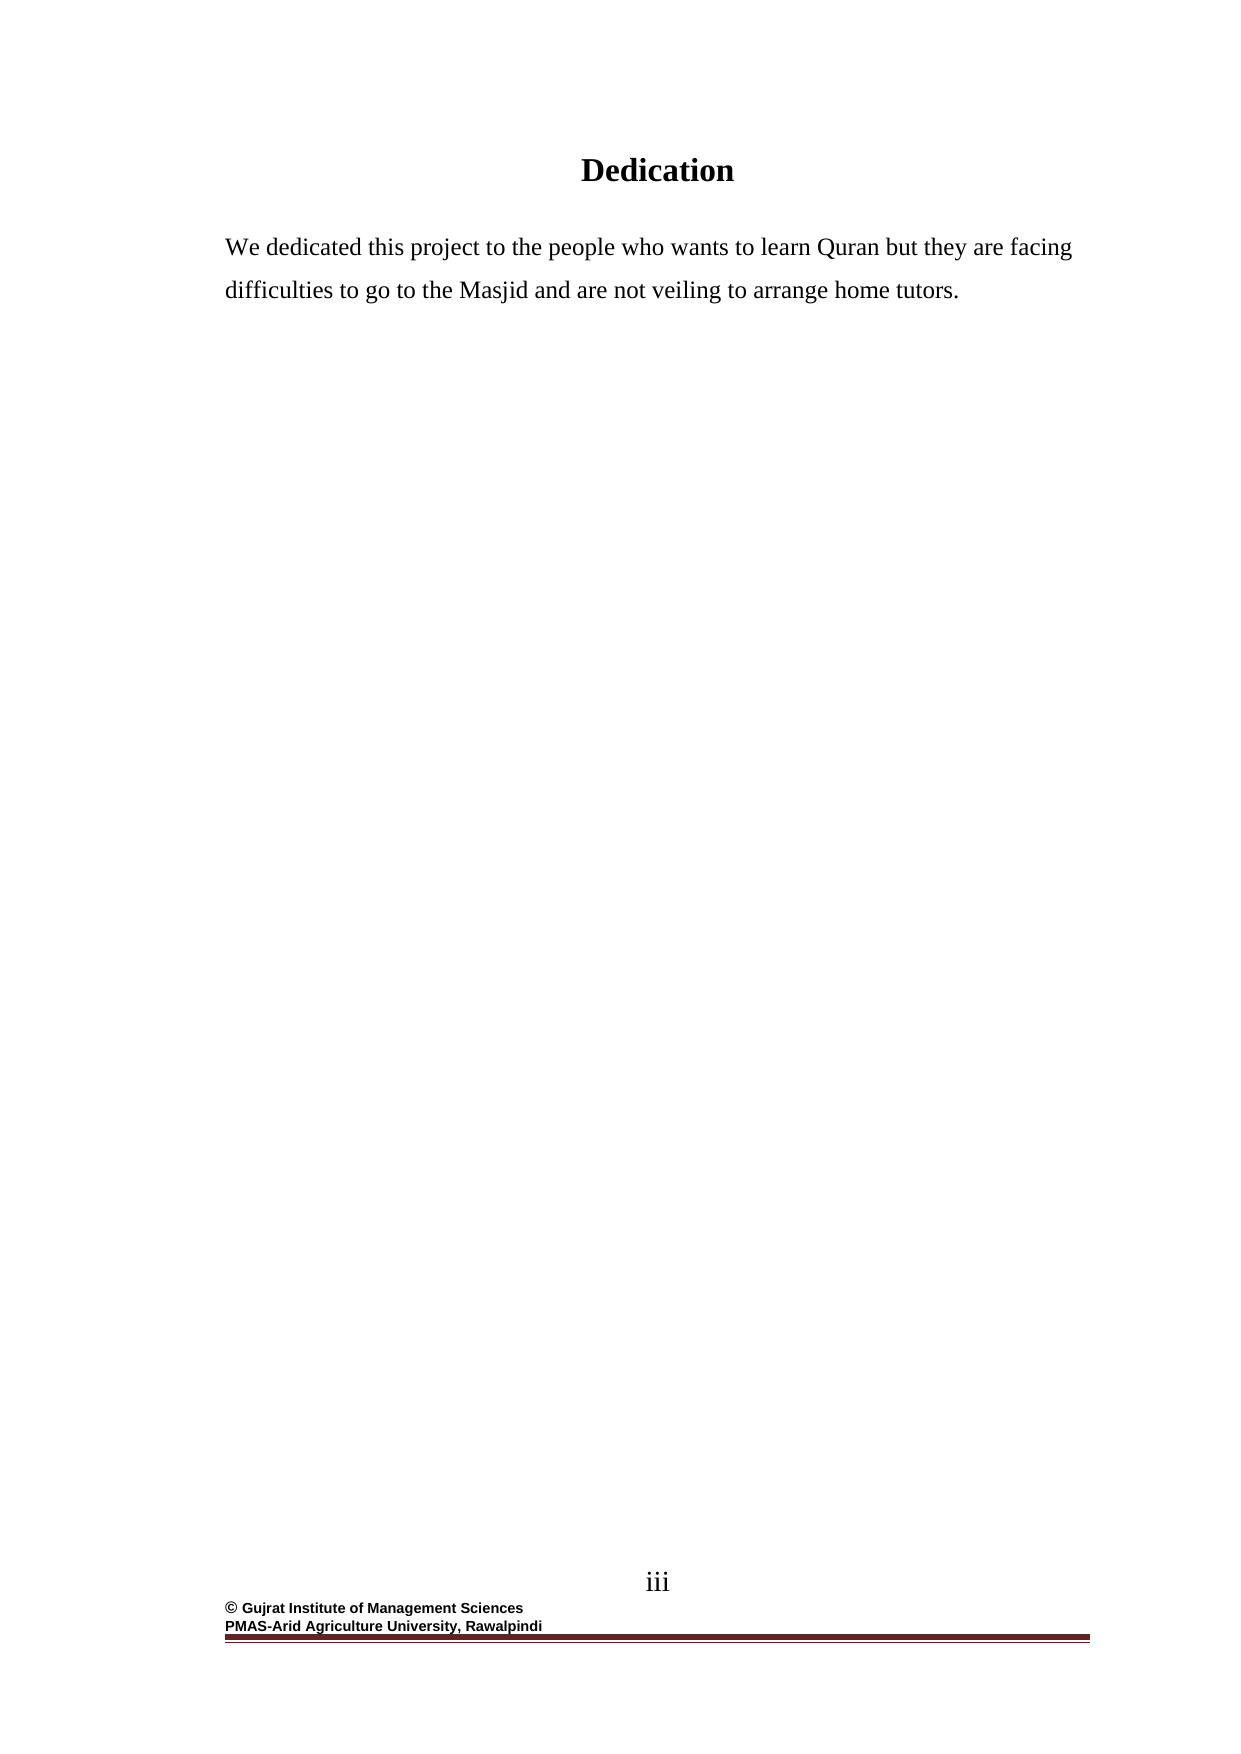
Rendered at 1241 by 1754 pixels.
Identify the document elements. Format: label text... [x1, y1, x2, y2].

text We dedicated this project to the people who wants to learn Quran but they are facing difficulties to go to the Masjid and are not veiling to arrange home tutors. [225, 232, 1090, 304]
subtitle Dedication [225, 150, 1090, 188]
